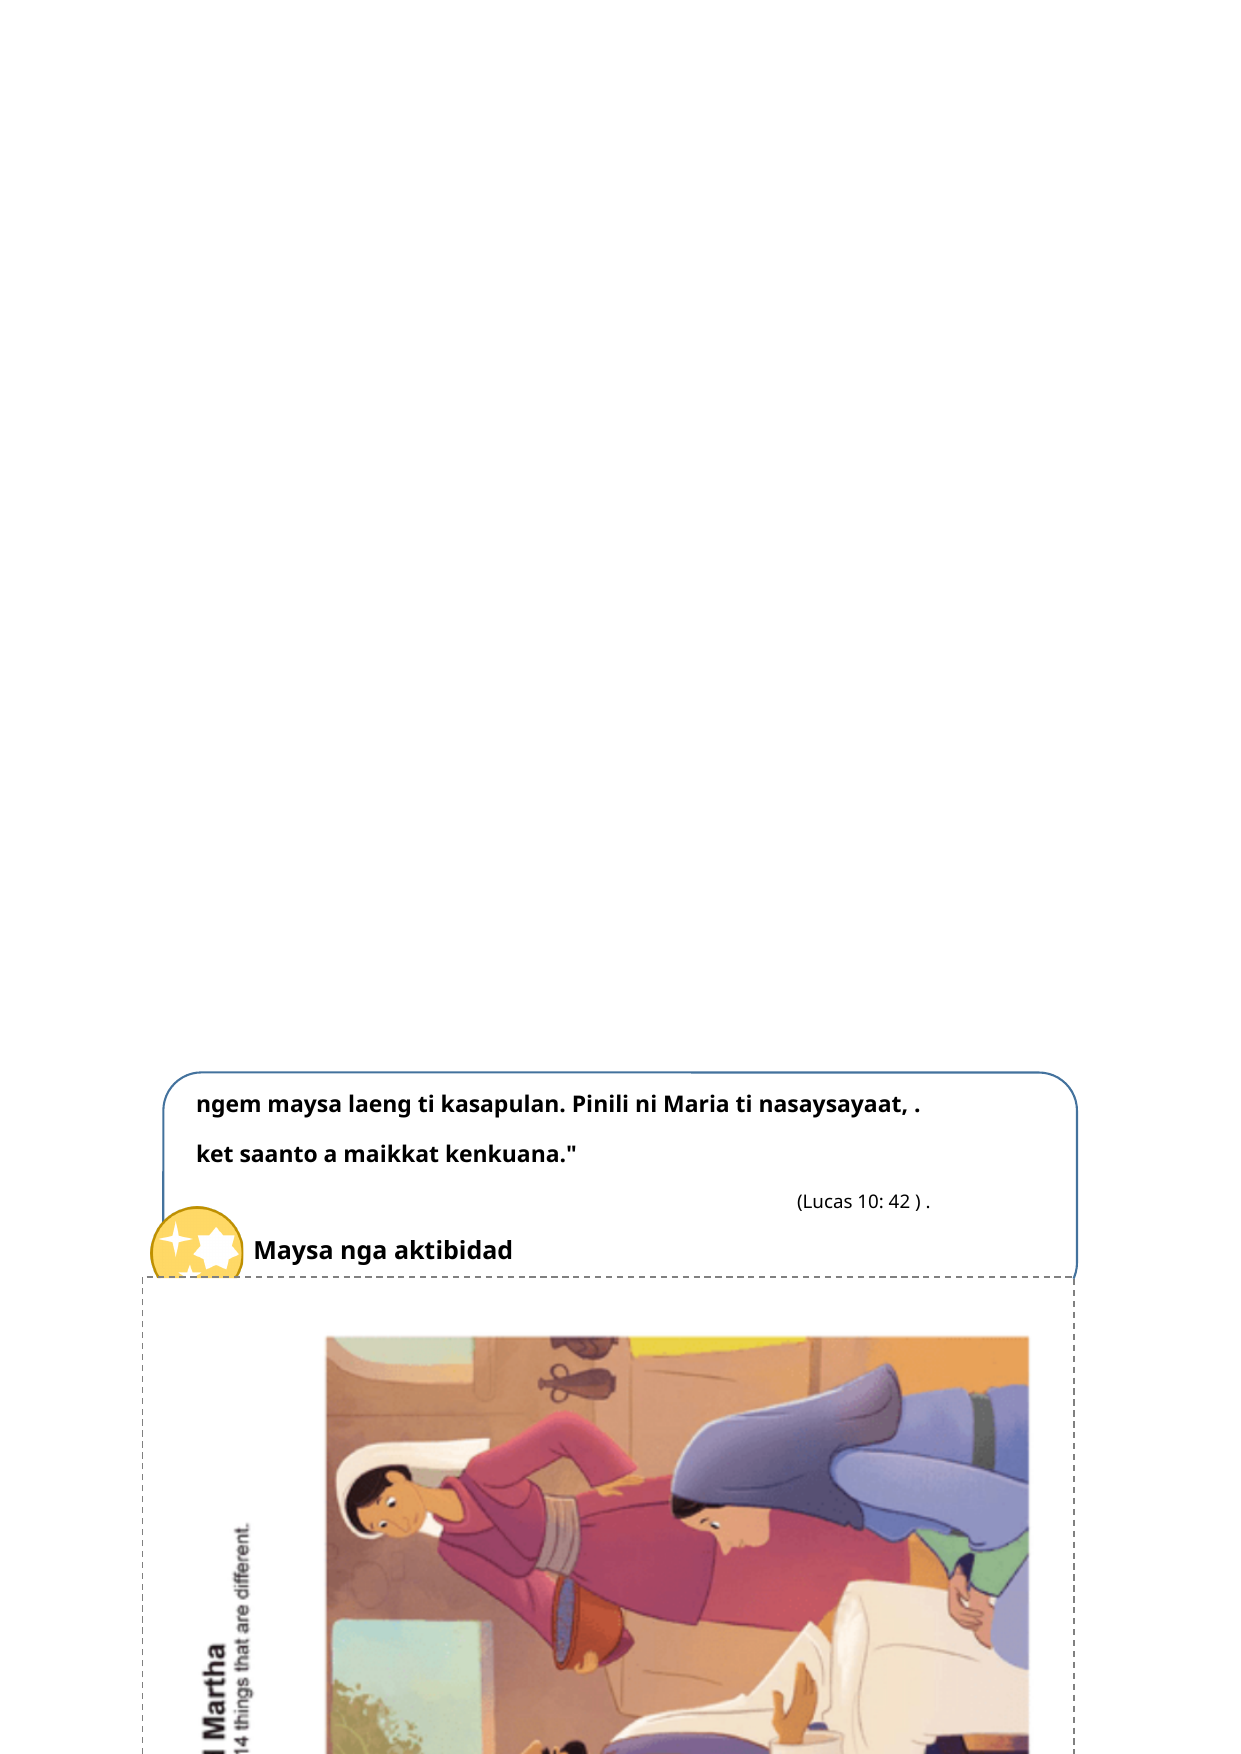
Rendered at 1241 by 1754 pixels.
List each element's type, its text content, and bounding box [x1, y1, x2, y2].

text ngem maysa laeng ti kasapulan. Pinili ni Maria ti nasaysayaat, . [150, 1088, 1090, 1119]
picture [145, 1279, 1074, 1754]
text ket saanto a maikkat kenkuana." [150, 1138, 1090, 1169]
text (Lucas 10: 42 ) . [150, 1188, 1090, 1214]
text Maysa nga aktibidad [244, 1233, 1090, 1267]
picture [150, 1206, 244, 1278]
